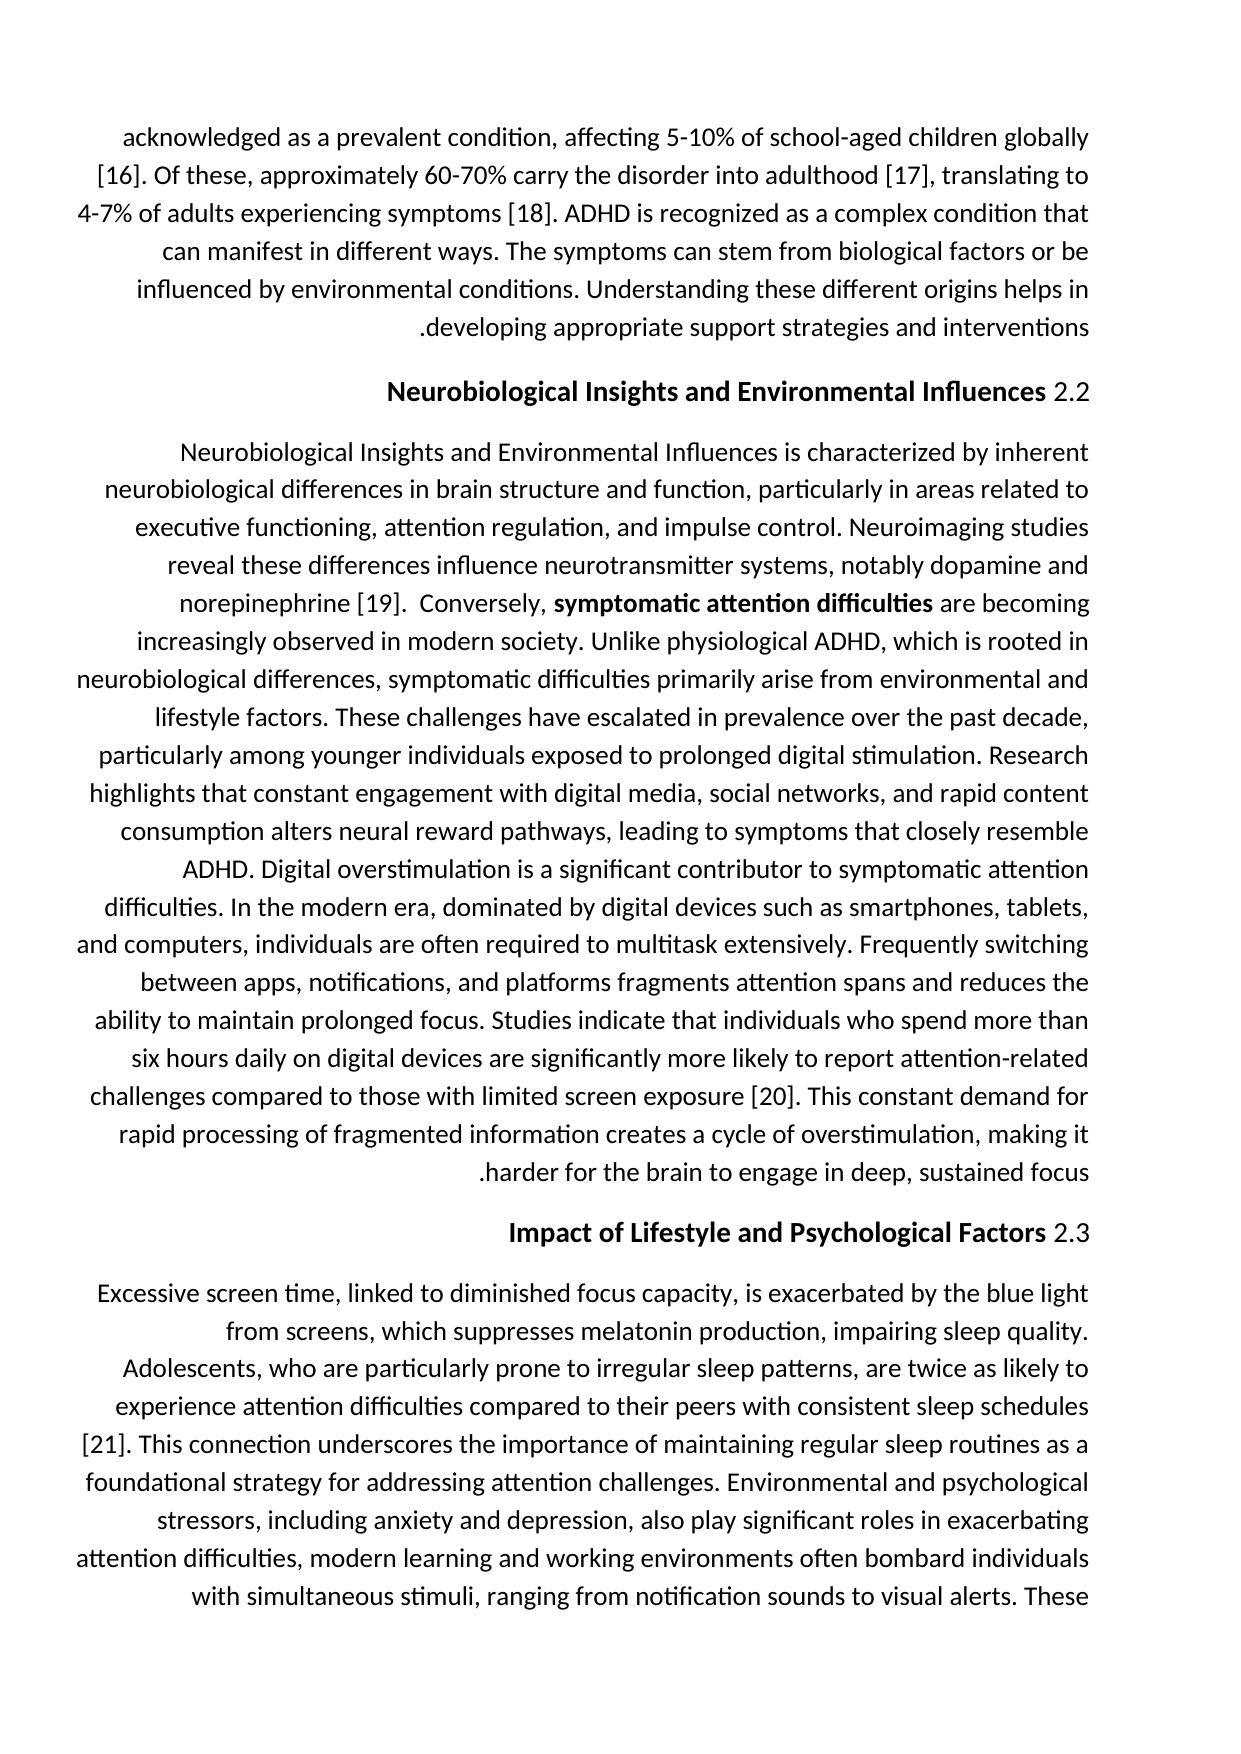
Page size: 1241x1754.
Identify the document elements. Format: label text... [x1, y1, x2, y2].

text Neurobiological Insights and Environmental Influences is characterized by inherent neurobiological differences in brain structure and function, particularly in areas related to executive functioning, attention regulation, and impulse control. Neuroimaging studies reveal these differences influence neurotransmitter systems, notably dopamine and norepinephrine [19]. Conversely, symptomatic attention difficulties are becoming increasingly observed in modern society. Unlike physiological ADHD, which is rooted in neurobiological differences, symptomatic difficulties primarily arise from environmental and lifestyle factors. These challenges have escalated in prevalence over the past decade, particularly among younger individuals exposed to prolonged digital stimulation. Research highlights that constant engagement with digital media, social networks, and rapid content consumption alters neural reward pathways, leading to symptoms that closely resemble ADHD. Digital overstimulation is a significant contributor to symptomatic attention difficulties. In the modern era, dominated by digital devices such as smartphones, tablets, and computers, individuals are often required to multitask extensively. Frequently switching between apps, notifications, and platforms fragments attention spans and reduces the ability to maintain prolonged focus. Studies indicate that individuals who spend more than six hours daily on digital devices are significantly more likely to report attention-related challenges compared to those with limited screen exposure [20]. This constant demand for rapid processing of fragmented information creates a cycle of overstimulation, making it harder for the brain to engage in deep, sustained focus. [75, 435, 1090, 1188]
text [75, 121, 1090, 343]
subtitle 2.3 Impact of Lifestyle and Psychological Factors [75, 1214, 1090, 1249]
subtitle 2.2 Neurobiological Insights and Environmental Influences [75, 373, 1090, 409]
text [75, 1276, 1090, 1612]
